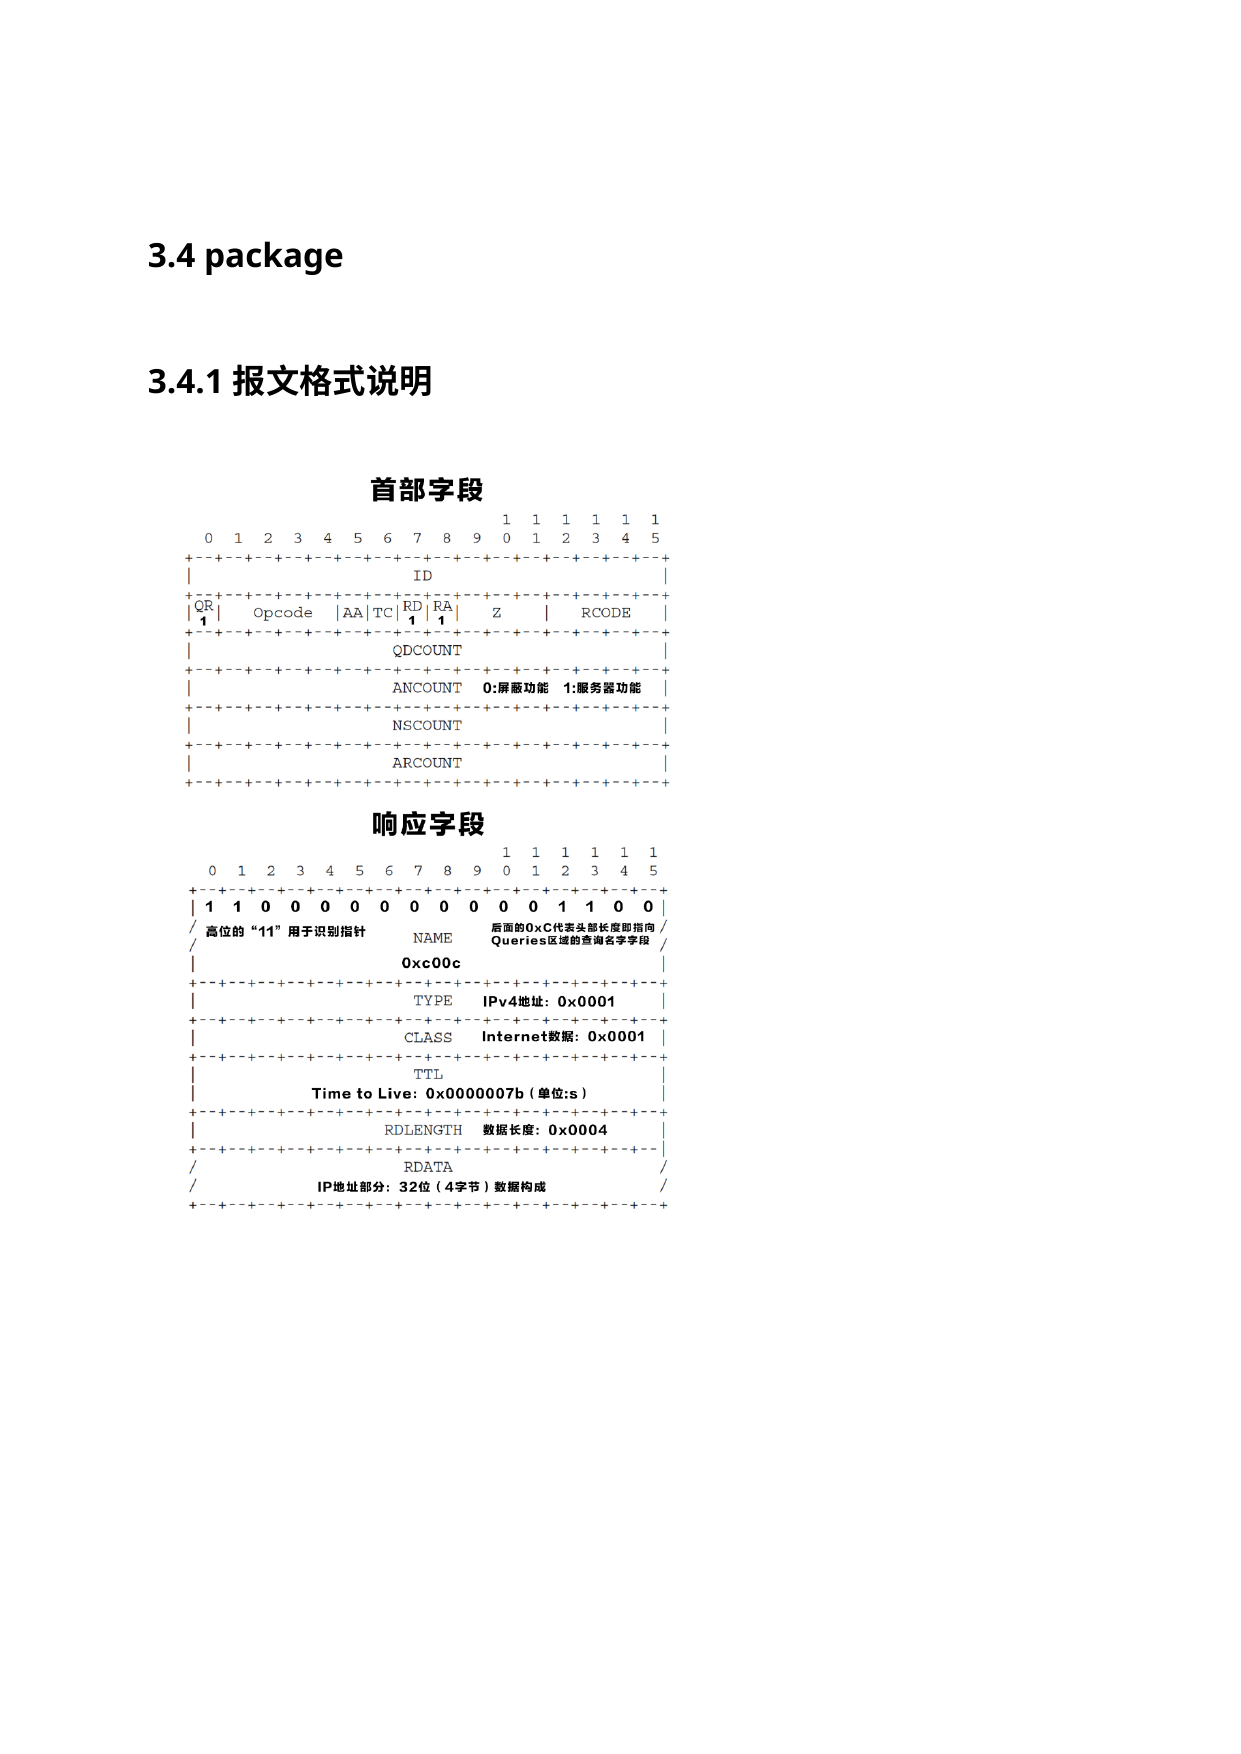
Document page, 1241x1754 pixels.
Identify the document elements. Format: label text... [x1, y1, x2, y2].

picture [147, 474, 708, 1218]
subtitle 3.4 package [148, 222, 1092, 287]
subtitle 3.4.1 报文格式说明 [148, 347, 1092, 412]
